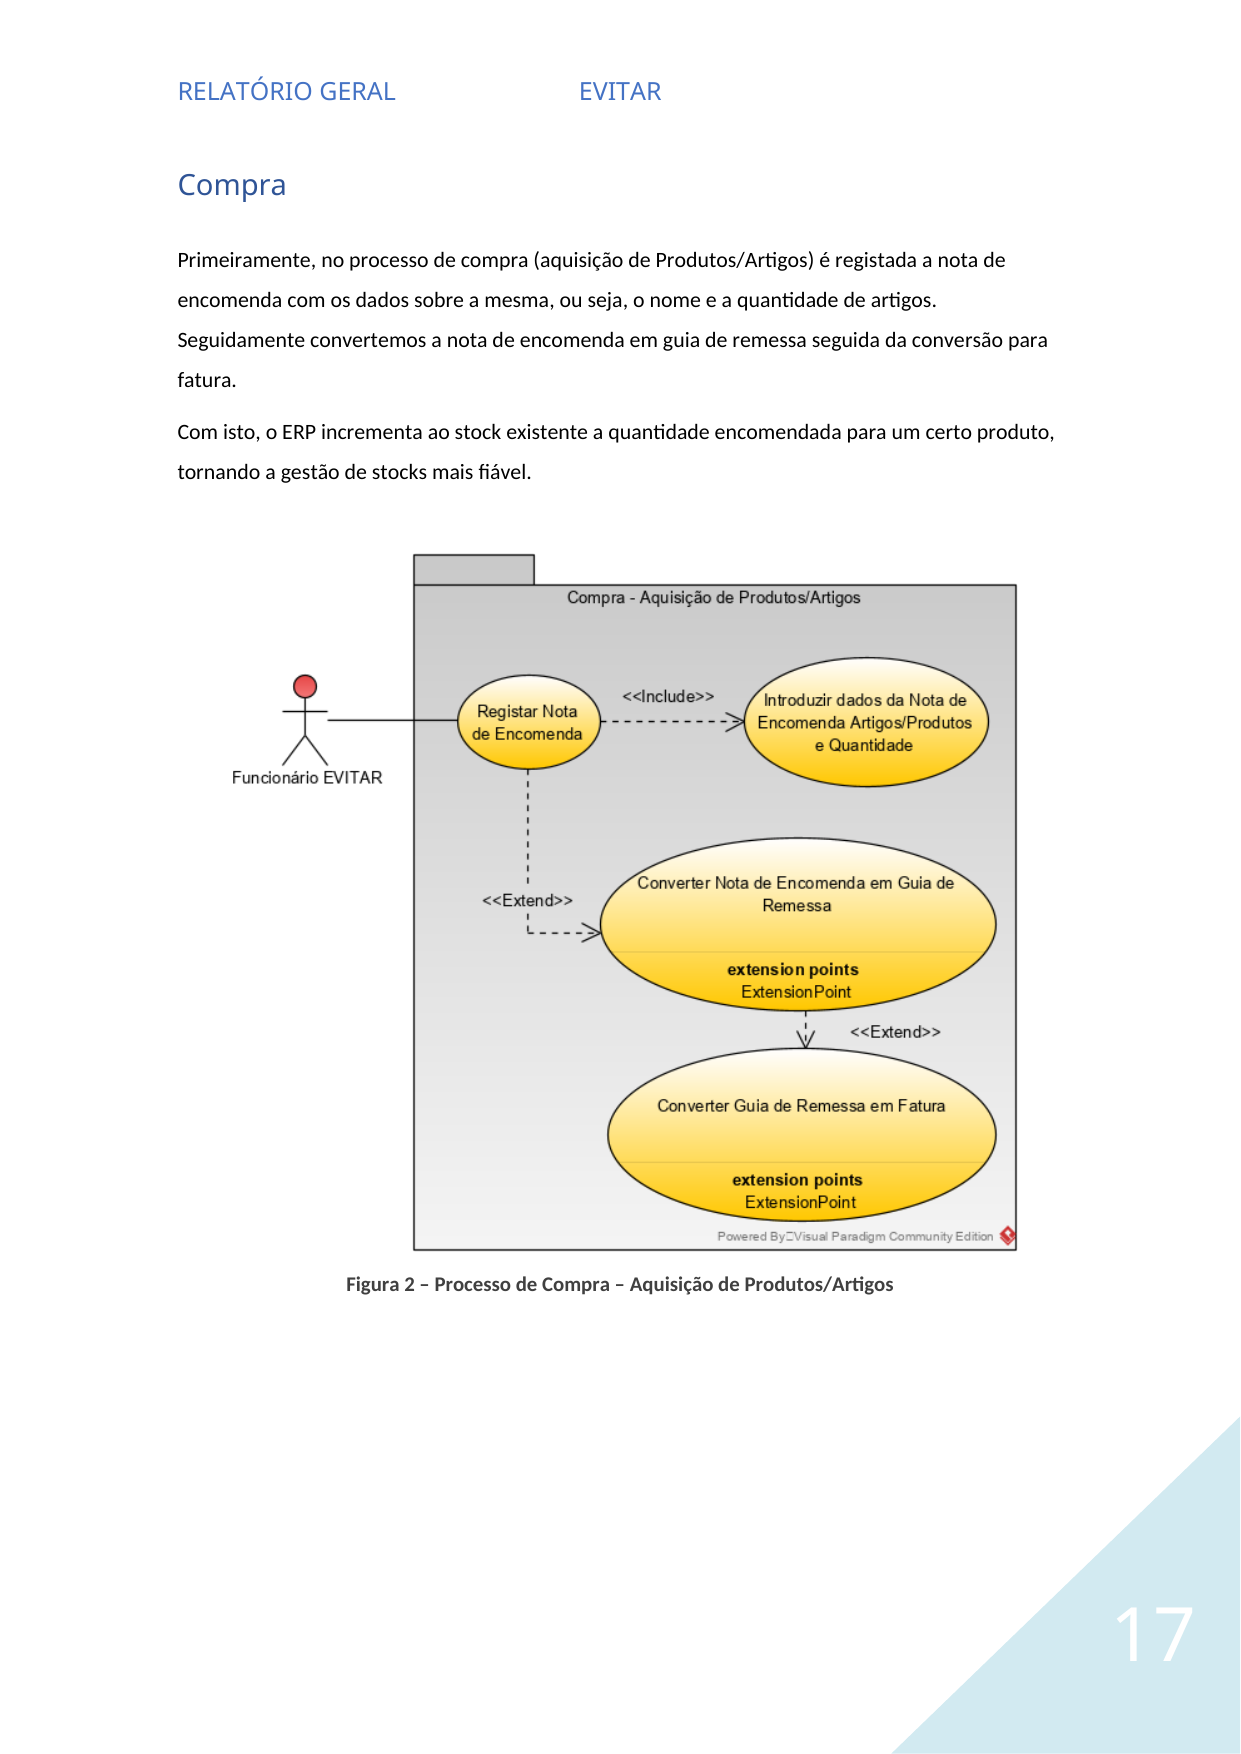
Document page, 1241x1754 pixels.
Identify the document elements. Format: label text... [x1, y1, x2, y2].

subtitle Compra [177, 164, 1063, 204]
text Com isto, o ERP incrementa ao stock existente a quantidade encomendada para um certo produto, tornando a gestão de stocks mais fiável. [177, 418, 1063, 485]
text Primeiramente, no processo de compra (aquisição de Produtos/Artigos) é registada a nota de encomenda com os dados sobre a mesma, ou seja, o nome e a quantidade de artigos. Seguidamente convertemos a nota de encomenda em guia de remessa seguida da conversão para fatura. [177, 246, 1063, 392]
picture [217, 552, 1023, 1257]
